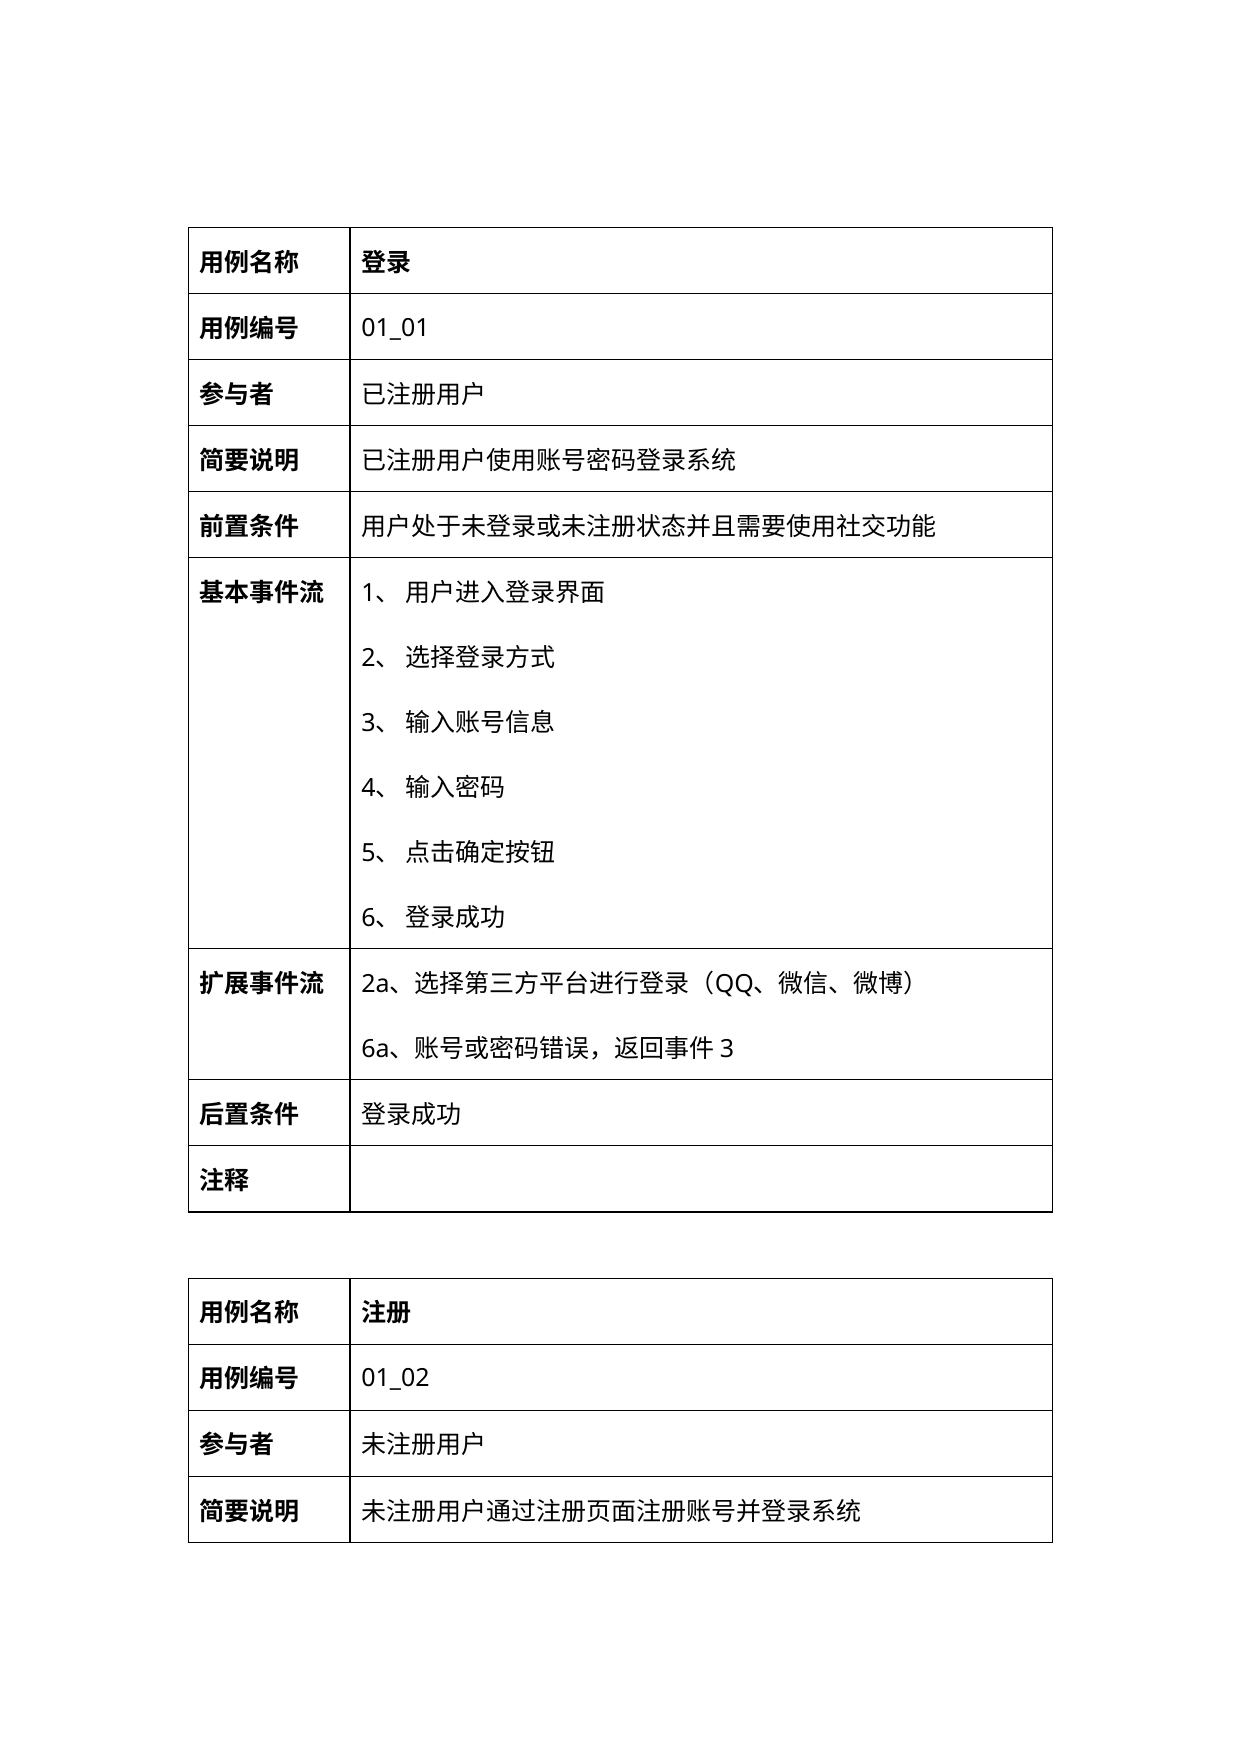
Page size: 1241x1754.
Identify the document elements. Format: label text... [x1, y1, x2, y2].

table_cell 01_02 [351, 1345, 1052, 1409]
table_cell 前置条件 [189, 492, 349, 557]
table_cell 用例编号 [189, 1345, 349, 1409]
table_cell 简要说明 [189, 426, 349, 491]
table_header 注册 [351, 1279, 1052, 1343]
table_cell 后置条件 [189, 1080, 349, 1145]
table_cell 用例编号 [189, 294, 349, 359]
table_cell 已注册用户使用账号密码登录系统 [351, 426, 1052, 491]
table_cell 参与者 [189, 1411, 349, 1476]
table_cell 简要说明 [189, 1477, 349, 1542]
table_cell 扩展事件流 [189, 949, 349, 1079]
table_header 用例名称 [189, 1279, 349, 1343]
table_cell 用户处于未登录或未注册状态并且需要使用社交功能 [351, 492, 1052, 557]
table_cell 01_01 [351, 294, 1052, 359]
table_cell 未注册用户通过注册页面注册账号并登录系统 [351, 1477, 1052, 1542]
table_cell 参与者 [189, 360, 349, 425]
table_cell 2a、选择第三方平台进行登录（QQ、微信、微博） 6a、账号或密码错误，返回事件3 [351, 949, 1052, 1079]
table_cell 未注册用户 [351, 1411, 1052, 1476]
table_header 登录 [351, 228, 1052, 293]
table_cell 用户进入登录界面 选择登录方式 输入账号信息 输入密码 点击确定按钮 登录成功 [351, 558, 1052, 948]
table_header 用例名称 [189, 228, 349, 293]
table_cell 基本事件流 [189, 558, 349, 948]
table_cell 注释 [189, 1146, 349, 1211]
table_cell 登录成功 [351, 1080, 1052, 1145]
table_cell 已注册用户 [351, 360, 1052, 425]
table_cell [351, 1146, 1052, 1211]
